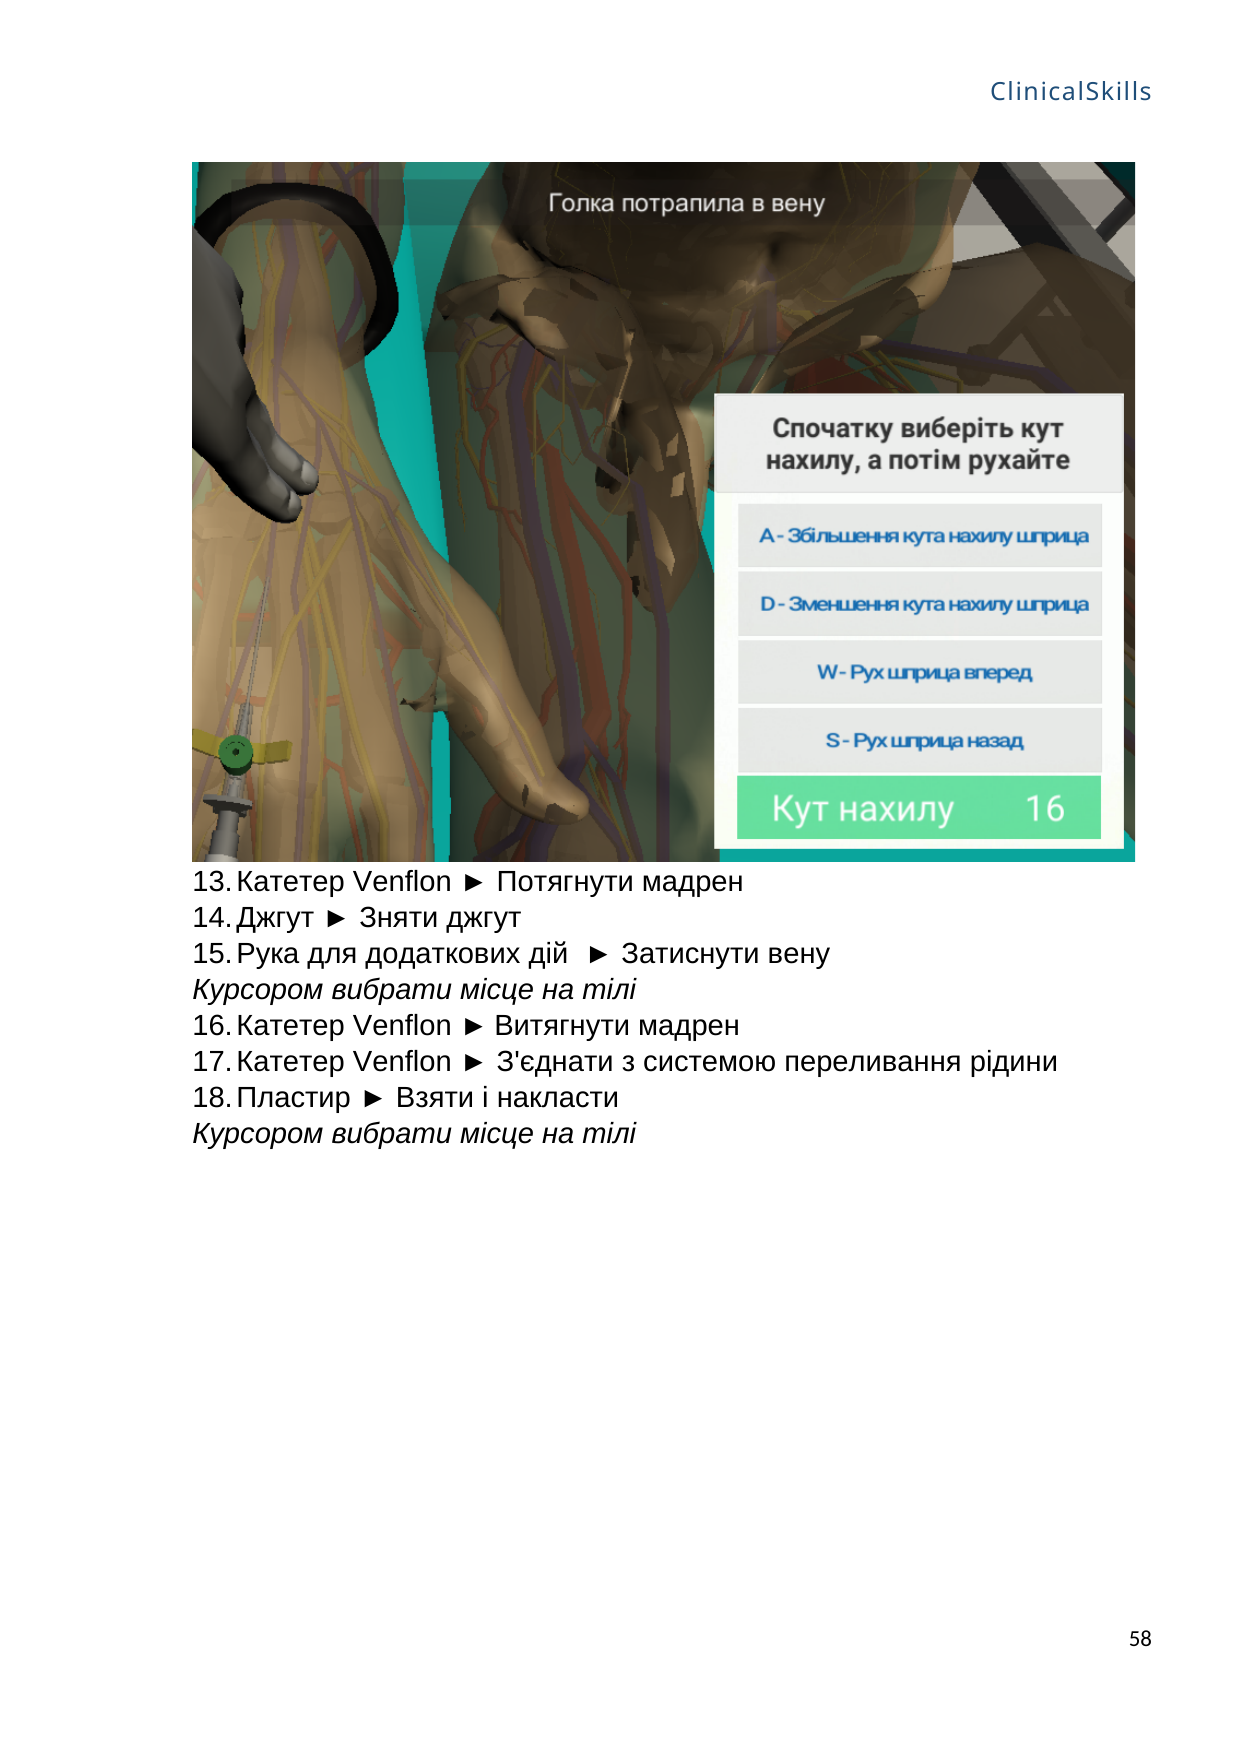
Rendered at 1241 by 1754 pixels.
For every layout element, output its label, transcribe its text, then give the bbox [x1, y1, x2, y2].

list Джгут ► Зняти джгут [192, 900, 1152, 933]
list Рука для додаткових дій ► Затиснути вену [192, 936, 1152, 969]
list Пластир ► Взяти і накласти [192, 1080, 1152, 1114]
list Курсором вибрати місце на тілі [192, 972, 1152, 1006]
list Катетер Venflon ► Потягнути мадрен [192, 863, 1152, 897]
picture [192, 162, 1136, 862]
list Курсором вибрати місце на тілі [192, 1117, 1152, 1150]
list Катетер Venflon ► Витягнути мадрен [192, 1008, 1152, 1042]
list Катетер Venflon ► З'єднати з системою переливання рідини [192, 1044, 1152, 1078]
